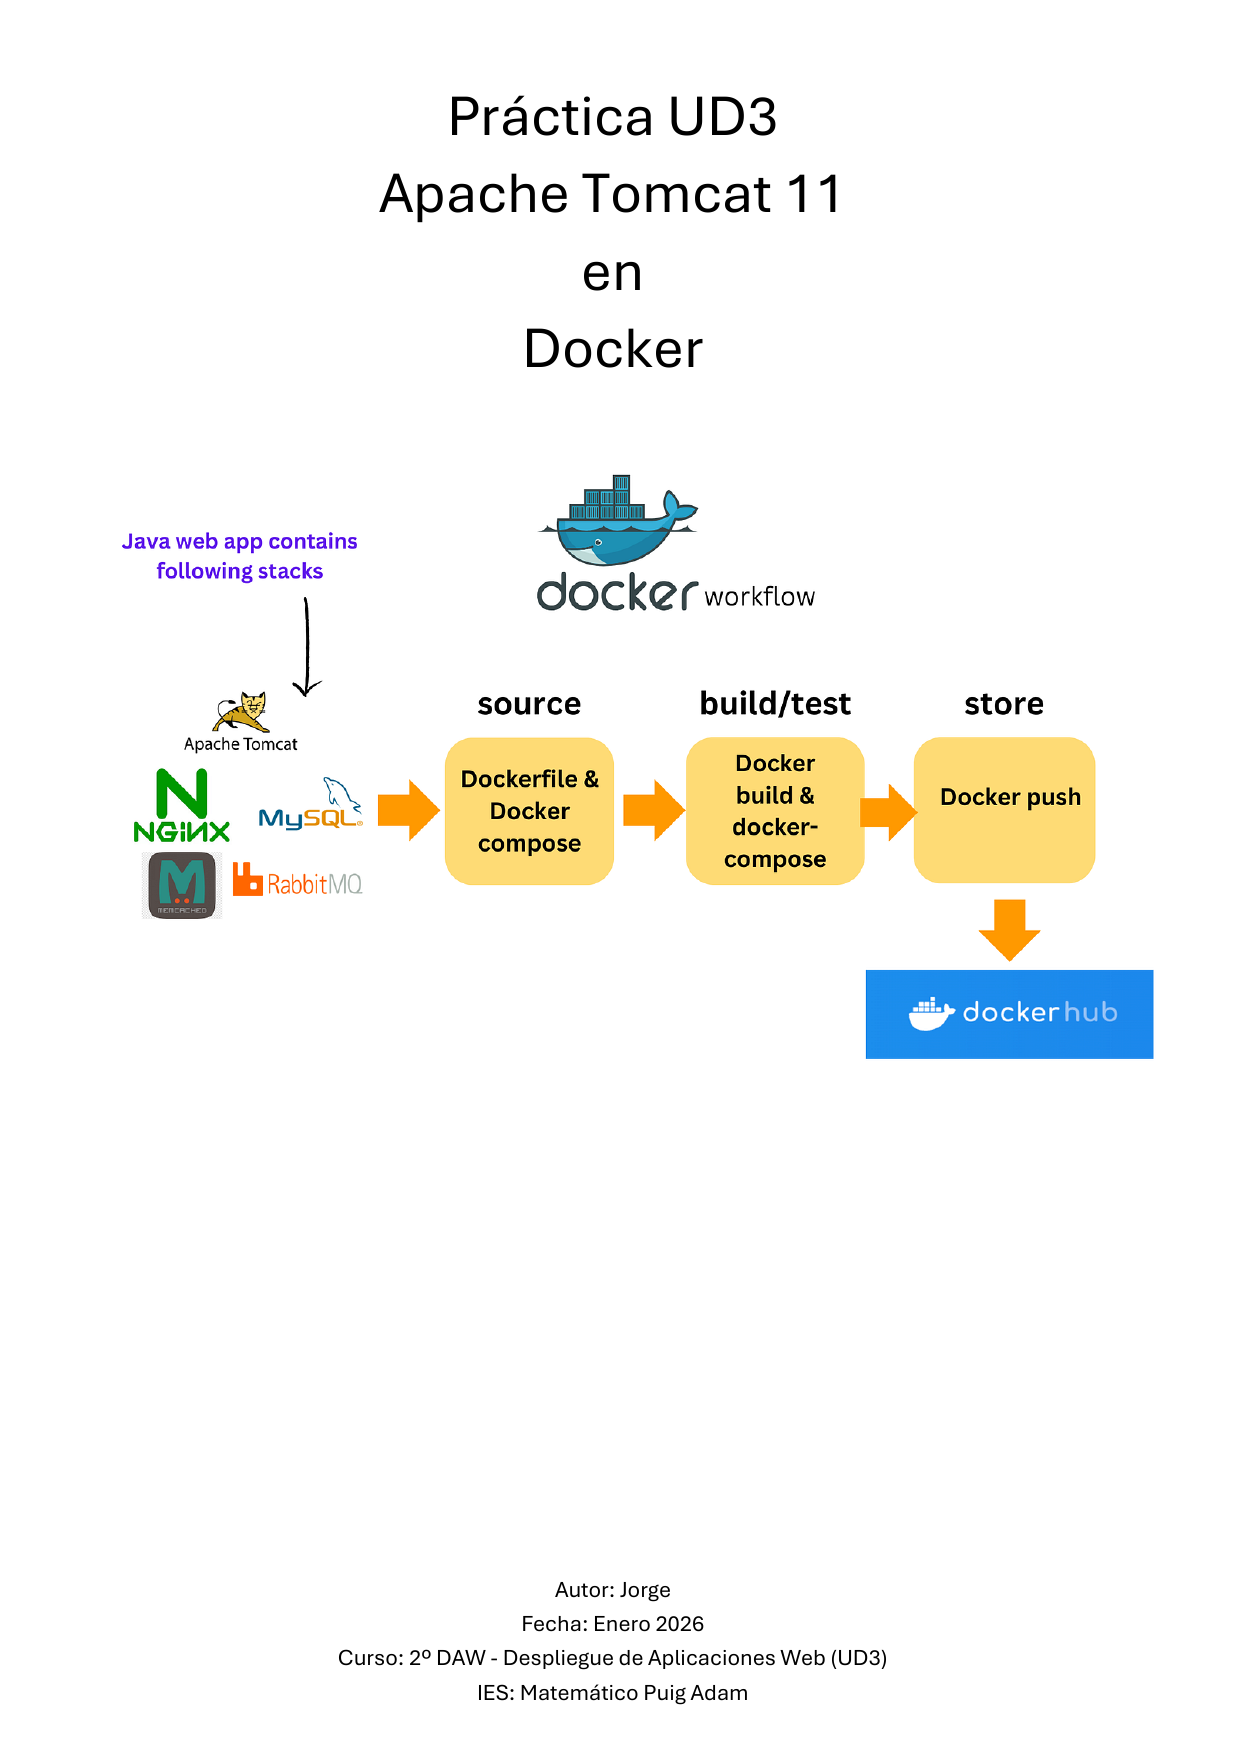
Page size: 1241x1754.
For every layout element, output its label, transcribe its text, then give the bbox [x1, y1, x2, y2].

text Práctica UD3 [74, 80, 1152, 151]
text en [74, 235, 1152, 306]
picture [118, 467, 1197, 1075]
text Apache Tomcat 11 [74, 158, 1152, 229]
text Docker [74, 313, 1152, 384]
